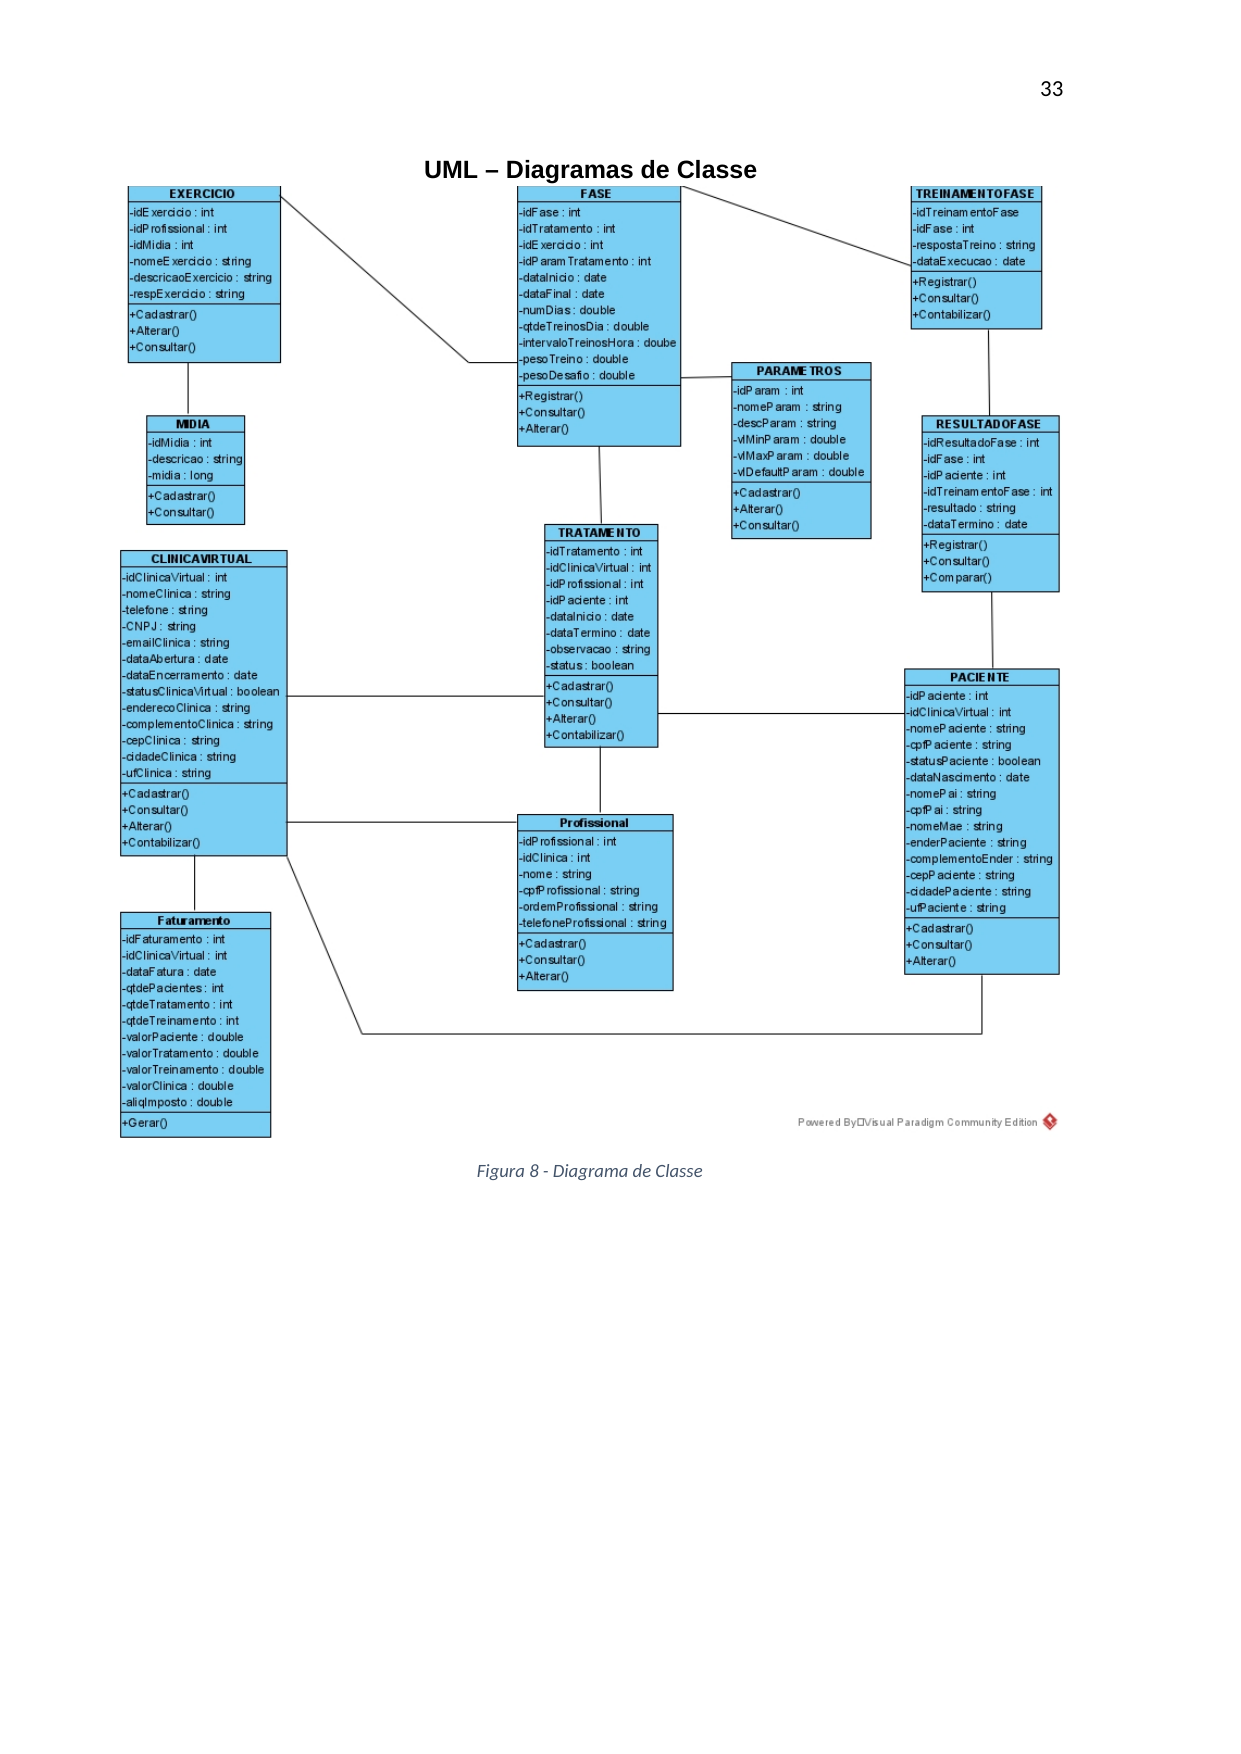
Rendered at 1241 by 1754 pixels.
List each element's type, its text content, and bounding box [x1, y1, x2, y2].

picture [118, 186, 1063, 1140]
subtitle UML – Diagramas de Classe [118, 155, 1063, 184]
